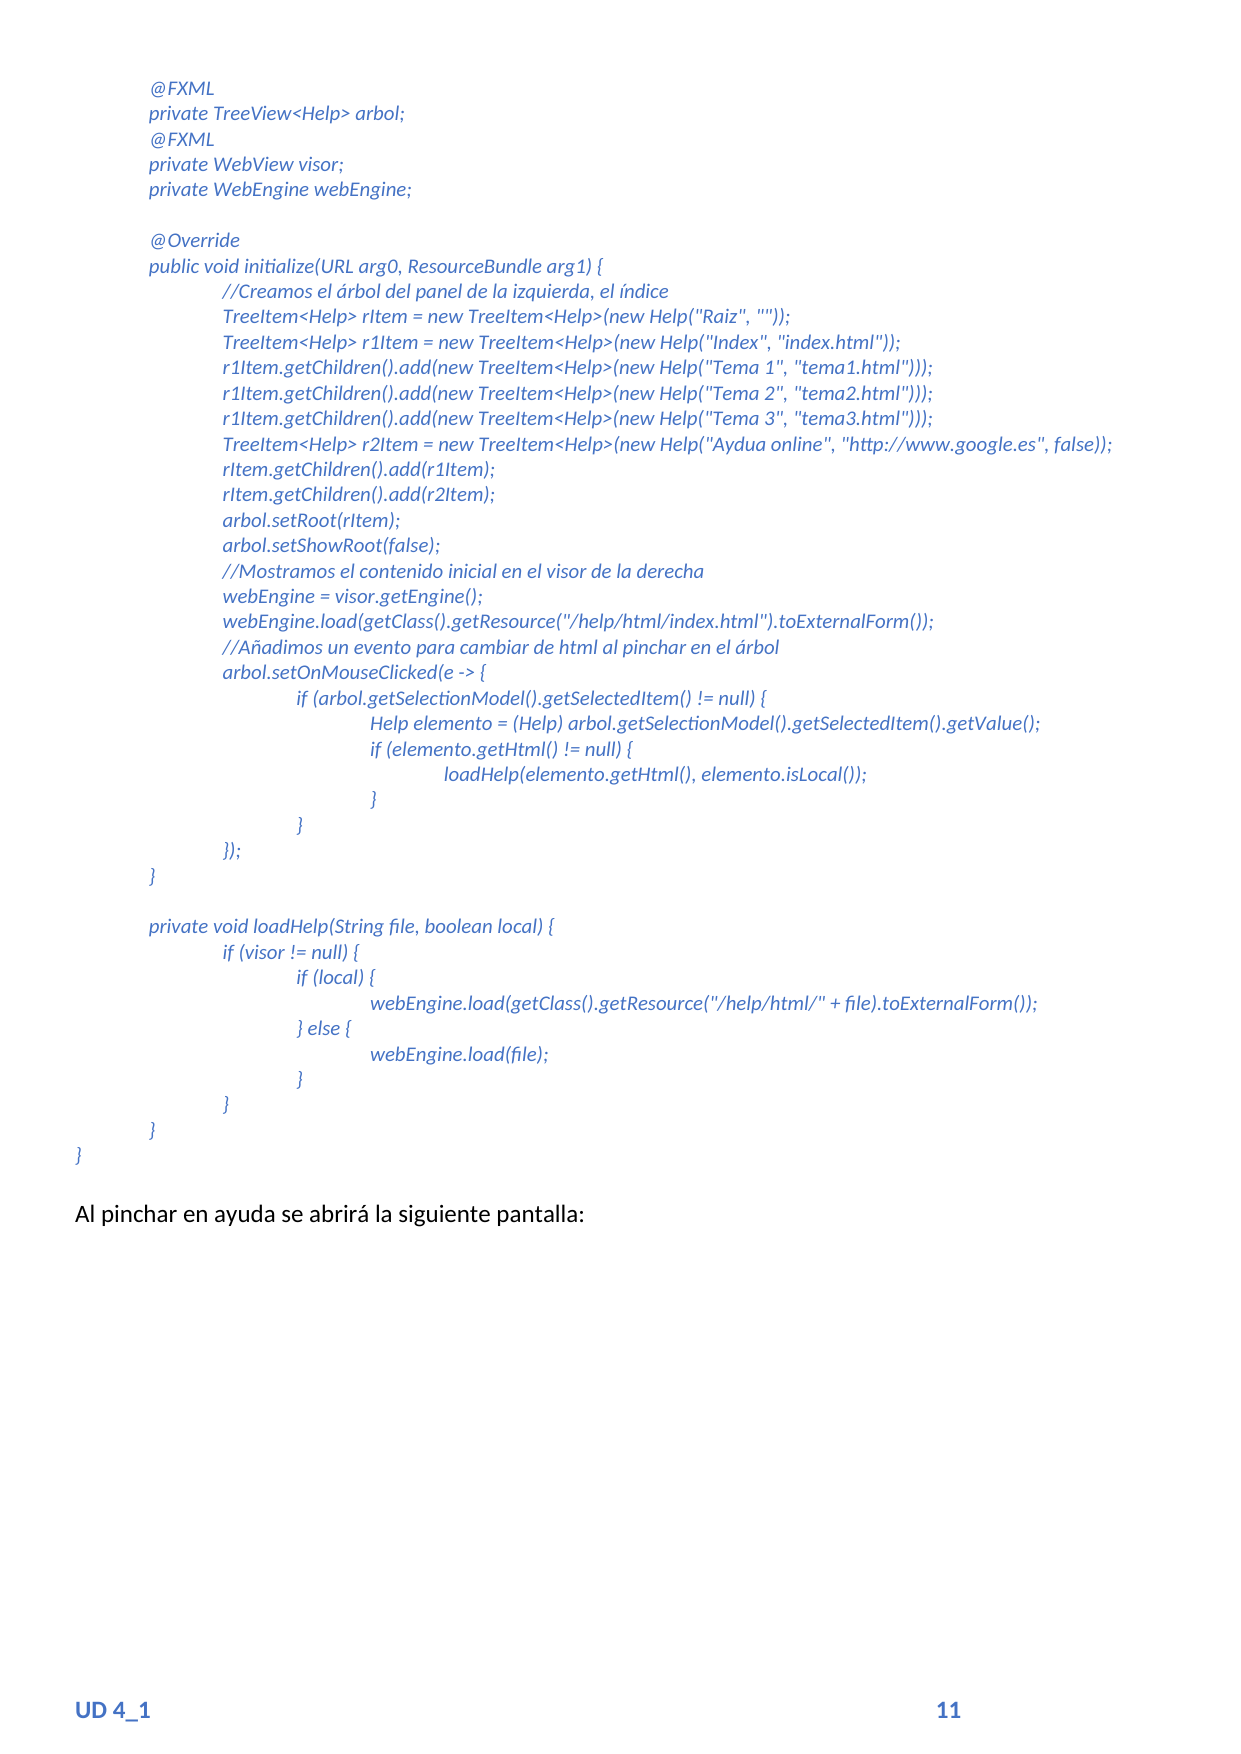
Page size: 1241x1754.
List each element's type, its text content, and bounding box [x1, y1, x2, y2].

text webEngine = visor.getEngine(); [75, 583, 1165, 609]
text TreeItem<Help> r1Item = new TreeItem<Help>(new Help("Index", "index.html")); [75, 329, 1165, 354]
text r1Item.getChildren().add(new TreeItem<Help>(new Help("Tema 3", "tema3.html"))); [75, 405, 1165, 431]
text rItem.getChildren().add(r2Item); [75, 482, 1165, 507]
text if (visor != null) { [75, 939, 1165, 964]
text }); [75, 837, 1165, 863]
text TreeItem<Help> r2Item = new TreeItem<Help>(new Help("Aydua online", "http://www.google.es", false)); [75, 431, 1165, 456]
text } [75, 1117, 1165, 1142]
text @FXML [75, 75, 1165, 100]
text private TreeView<Help> arbol; [75, 100, 1165, 126]
text Al pinchar en ayuda se abrirá la siguiente pantalla: [75, 1198, 1165, 1229]
text if (elemento.getHtml() != null) { [75, 736, 1165, 761]
text } else { [75, 1015, 1165, 1041]
text } [75, 812, 1165, 837]
text arbol.setOnMouseClicked(e -> { [75, 659, 1165, 685]
text webEngine.load(file); [75, 1041, 1165, 1066]
text @FXML [75, 126, 1165, 151]
text } [75, 787, 1165, 812]
text //Creamos el árbol del panel de la izquierda, el índice [75, 278, 1165, 304]
text //Mostramos el contenido inicial en el visor de la derecha [75, 558, 1165, 583]
text } [75, 1142, 1165, 1168]
text r1Item.getChildren().add(new TreeItem<Help>(new Help("Tema 1", "tema1.html"))); [75, 354, 1165, 380]
text webEngine.load(getClass().getResource("/help/html/" + file).toExternalForm()); [75, 990, 1165, 1015]
text } [75, 1066, 1165, 1092]
text public void initialize(URL arg0, ResourceBundle arg1) { [75, 253, 1165, 278]
text //Añadimos un evento para cambiar de html al pinchar en el árbol [75, 634, 1165, 659]
text if (local) { [75, 964, 1165, 990]
text } [75, 863, 1165, 888]
text private WebView visor; [75, 151, 1165, 177]
text Help elemento = (Help) arbol.getSelectionModel().getSelectedItem().getValue(); [75, 710, 1165, 736]
text rItem.getChildren().add(r1Item); [75, 456, 1165, 482]
text loadHelp(elemento.getHtml(), elemento.isLocal()); [75, 761, 1165, 787]
text r1Item.getChildren().add(new TreeItem<Help>(new Help("Tema 2", "tema2.html"))); [75, 380, 1165, 405]
text if (arbol.getSelectionModel().getSelectedItem() != null) { [75, 685, 1165, 710]
text private void loadHelp(String file, boolean local) { [75, 914, 1165, 939]
text arbol.setRoot(rItem); [75, 507, 1165, 532]
text TreeItem<Help> rItem = new TreeItem<Help>(new Help("Raiz", "")); [75, 304, 1165, 329]
text } [75, 1092, 1165, 1117]
text private WebEngine webEngine; [75, 177, 1165, 202]
text @Override [75, 227, 1165, 253]
text arbol.setShowRoot(false); [75, 532, 1165, 558]
text webEngine.load(getClass().getResource("/help/html/index.html").toExternalForm()); [75, 609, 1165, 634]
